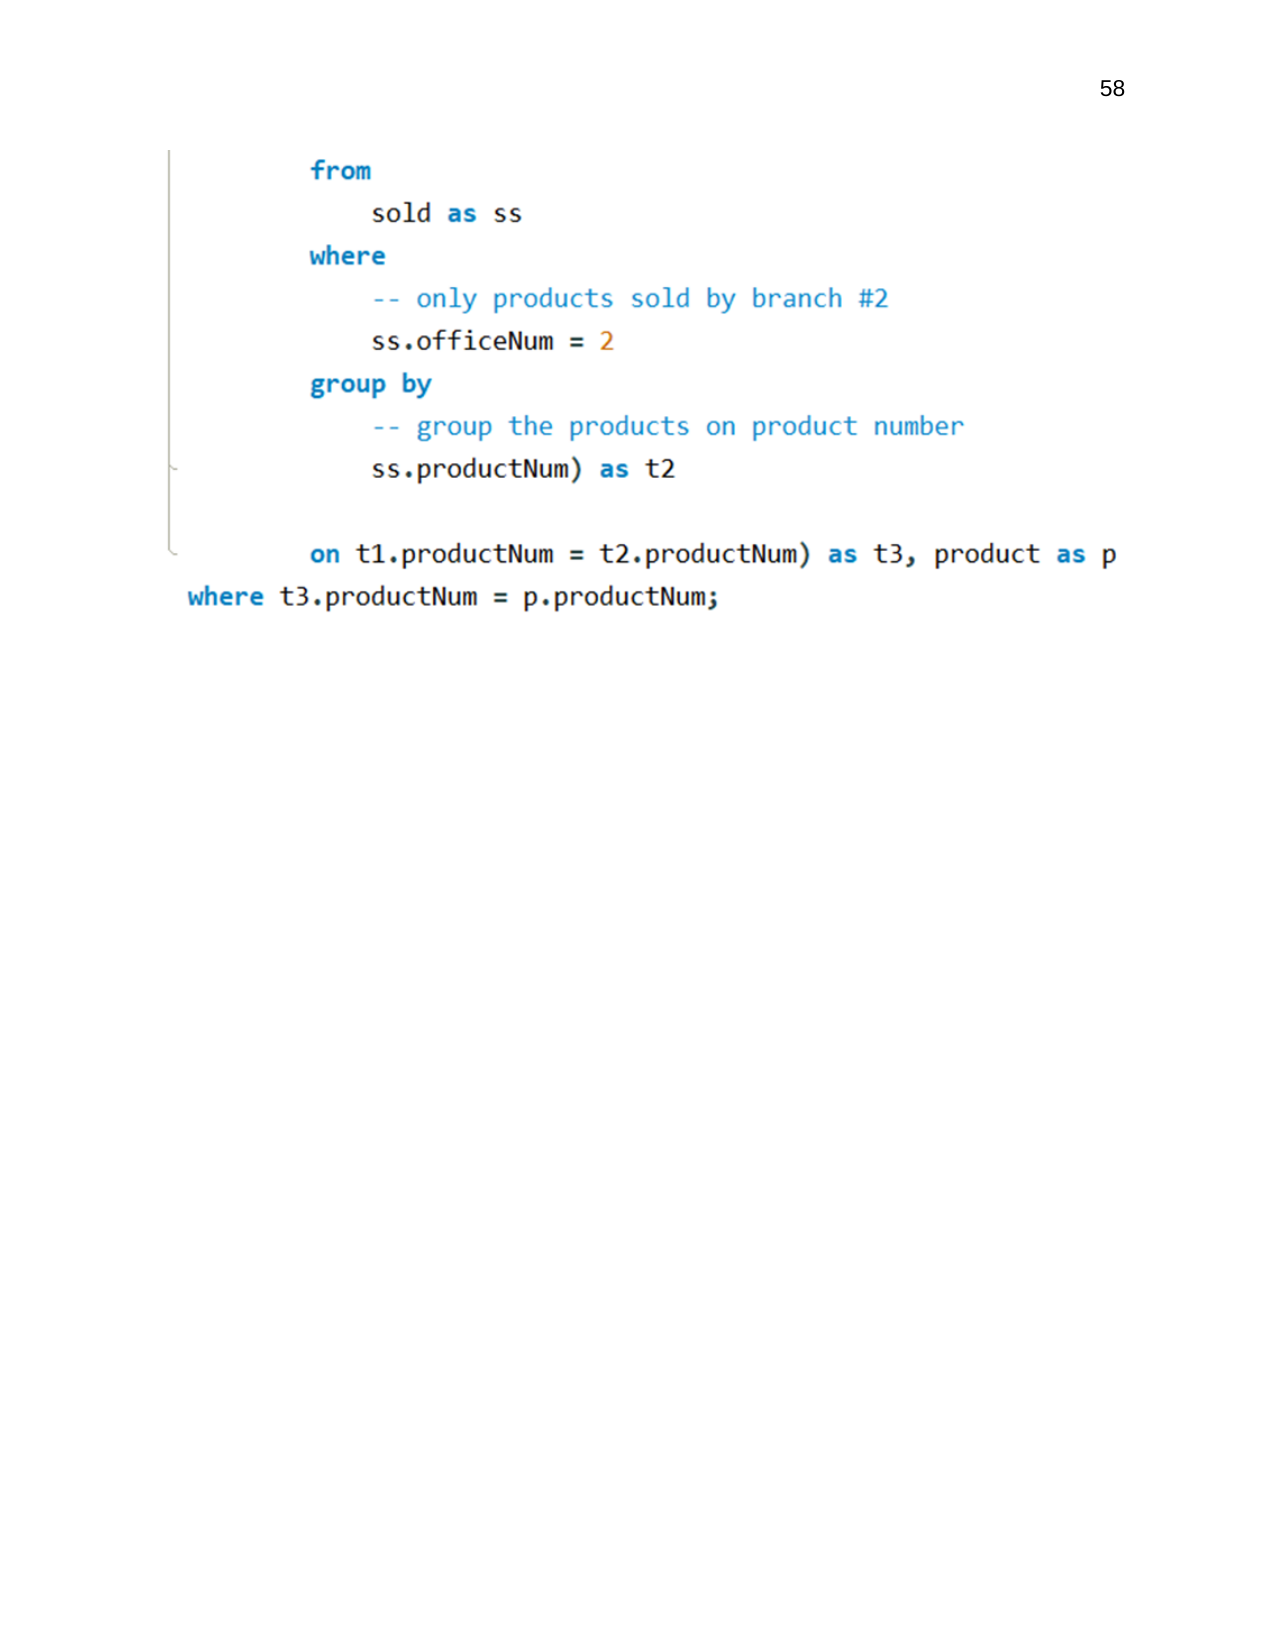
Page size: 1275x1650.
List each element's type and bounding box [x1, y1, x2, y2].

picture [150, 150, 1125, 625]
